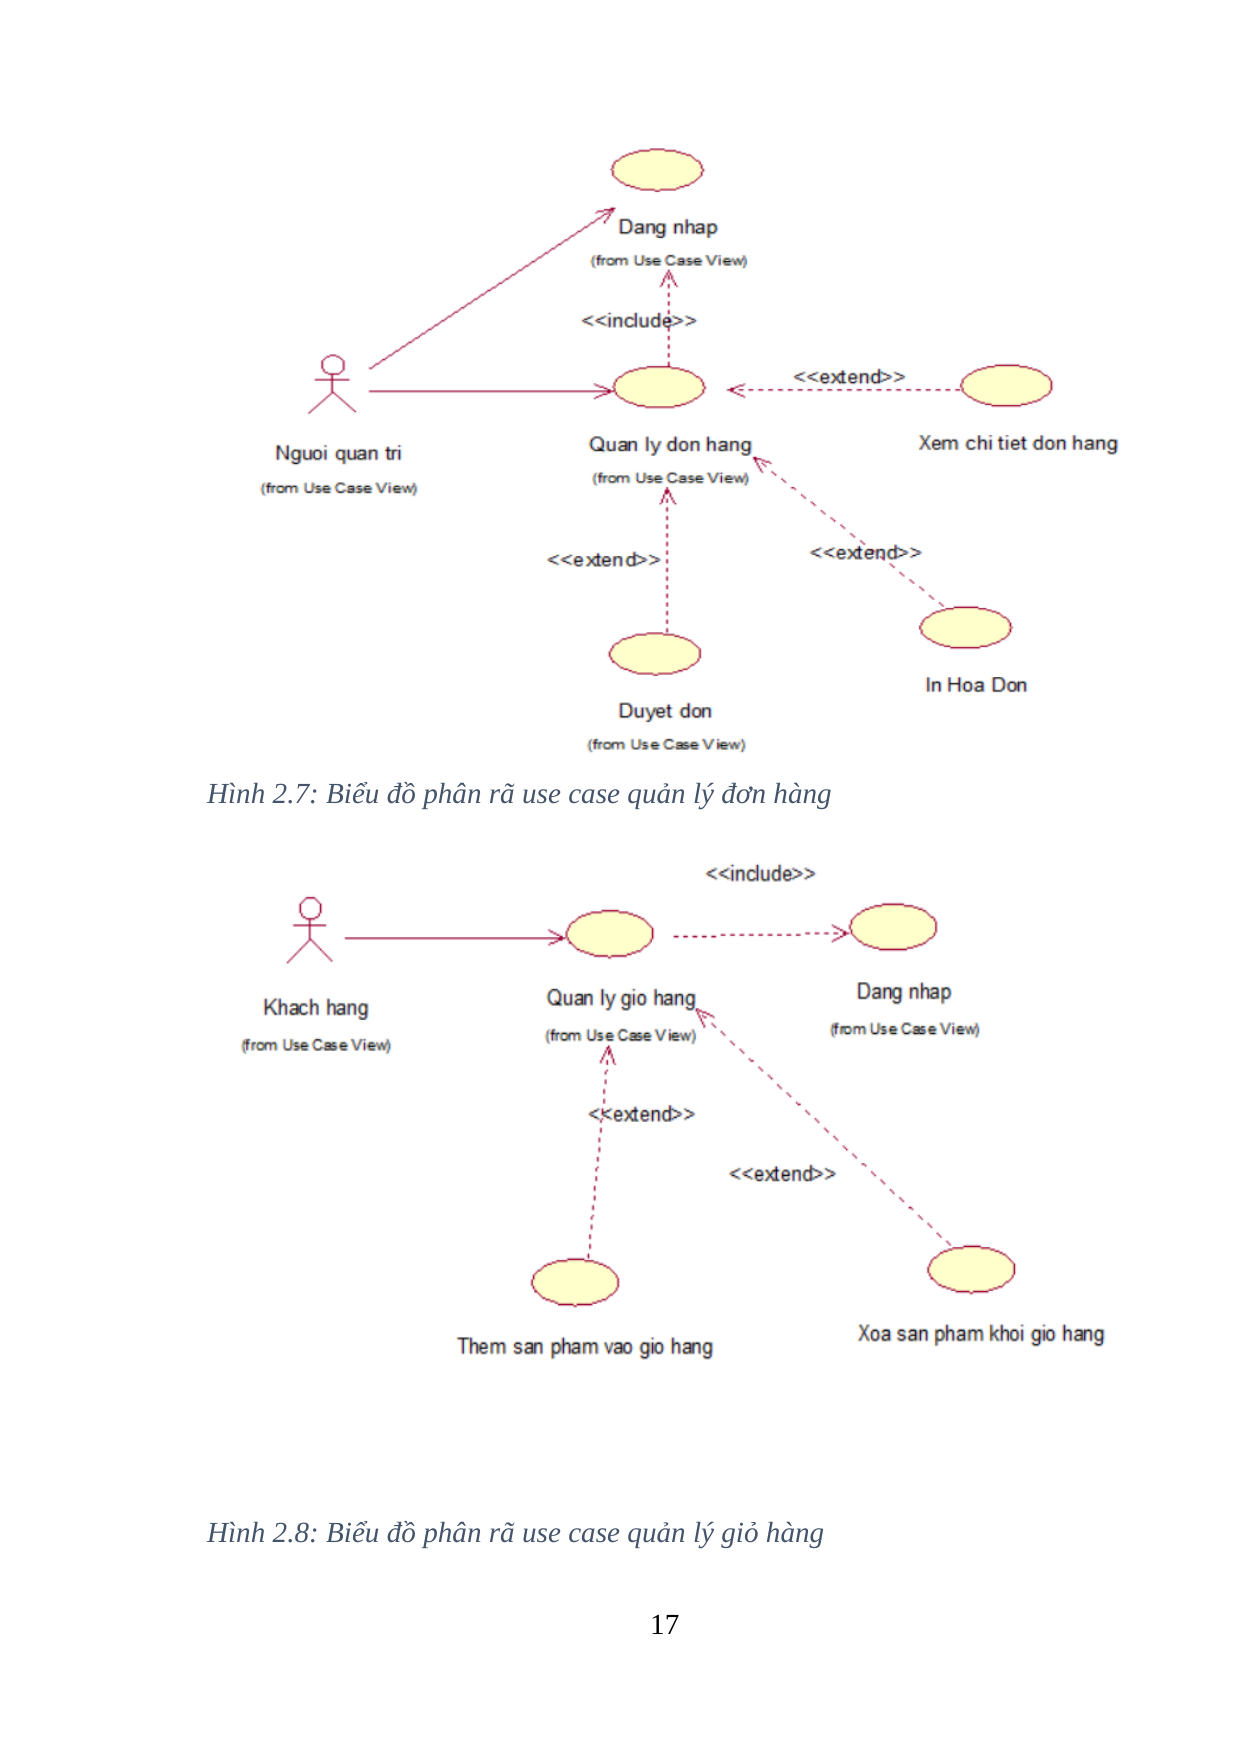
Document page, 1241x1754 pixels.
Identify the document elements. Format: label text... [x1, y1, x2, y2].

picture [206, 147, 1123, 759]
picture [206, 826, 1123, 1499]
